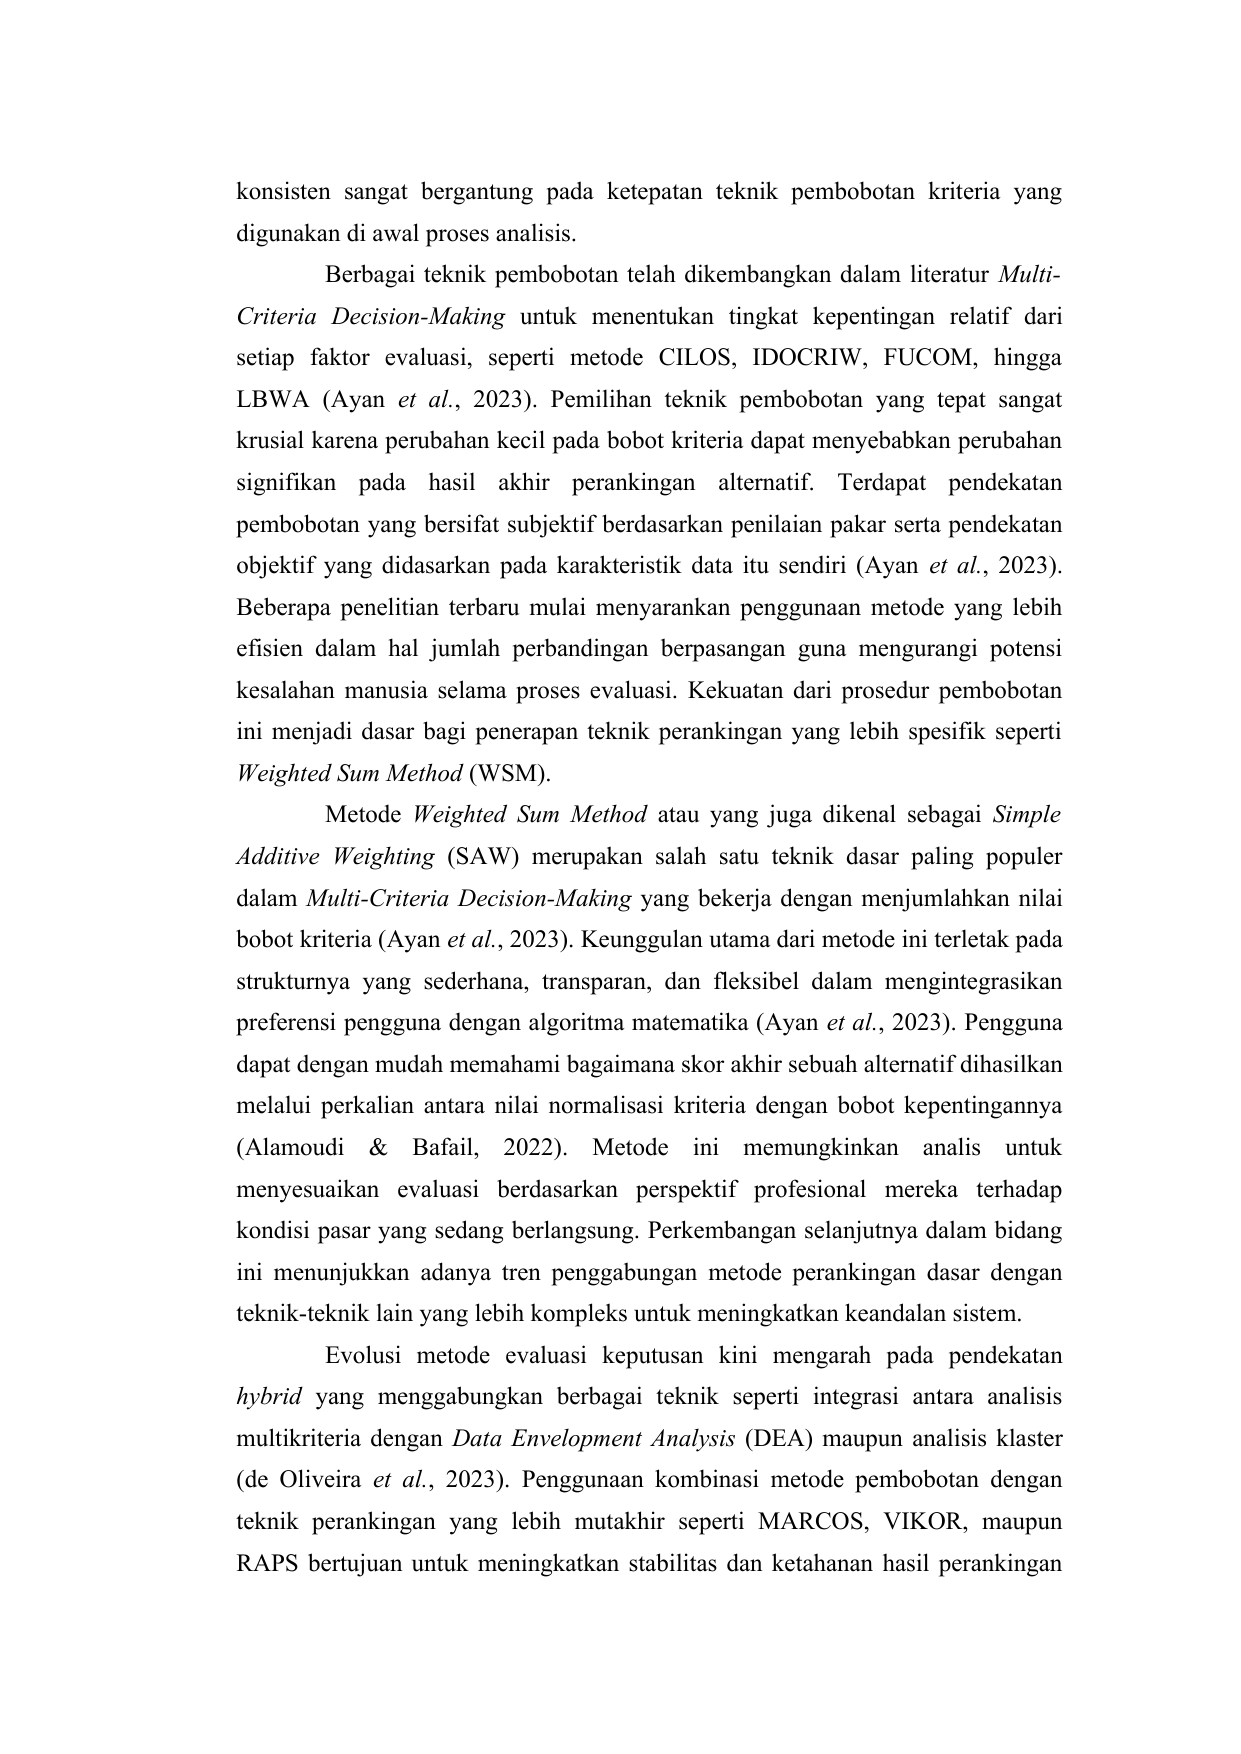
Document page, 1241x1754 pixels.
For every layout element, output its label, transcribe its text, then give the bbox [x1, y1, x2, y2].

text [236, 1341, 1063, 1576]
text Berbagai teknik pembobotan telah dikembangkan dalam literatur Multi-Criteria Decision-Making untuk menentukan tingkat kepentingan relatif dari setiap faktor evaluasi, seperti metode CILOS, IDOCRIW, FUCOM, hingga LBWA (Ayan et al., 2023). Pemilihan teknik pembobotan yang tepat sangat krusial karena perubahan kecil pada bobot kriteria dapat menyebabkan perubahan signifikan pada hasil akhir perankingan alternatif. Terdapat pendekatan pembobotan yang bersifat subjektif berdasarkan penilaian pakar serta pendekatan objektif yang didasarkan pada karakteristik data itu sendiri (Ayan et al., 2023). Beberapa penelitian terbaru mulai menyarankan penggunaan metode yang lebih efisien dalam hal jumlah perbandingan berpasangan guna mengurangi potensi kesalahan manusia selama proses evaluasi. Kekuatan dari prosedur pembobotan ini menjadi dasar bagi penerapan teknik perankingan yang lebih spesifik seperti Weighted Sum Method (WSM). [236, 260, 1063, 787]
text Metode Weighted Sum Method atau yang juga dikenal sebagai Simple Additive Weighting (SAW) merupakan salah satu teknik dasar paling populer dalam Multi-Criteria Decision-Making yang bekerja dengan menjumlahkan nilai bobot kriteria (Ayan et al., 2023). Keunggulan utama dari metode ini terletak pada strukturnya yang sederhana, transparan, dan fleksibel dalam mengintegrasikan preferensi pengguna dengan algoritma matematika (Ayan et al., 2023). Pengguna dapat dengan mudah memahami bagaimana skor akhir sebuah alternatif dihasilkan melalui perkalian antara nilai normalisasi kriteria dengan bobot kepentingannya (Alamoudi & Bafail, 2022). Metode ini memungkinkan analis untuk menyesuaikan evaluasi berdasarkan perspektif profesional mereka terhadap kondisi pasar yang sedang berlangsung. Perkembangan selanjutnya dalam bidang ini menunjukkan adanya tren penggabungan metode perankingan dasar dengan teknik-teknik lain yang lebih kompleks untuk meningkatkan keandalan sistem. [236, 801, 1063, 1327]
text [236, 177, 1063, 246]
